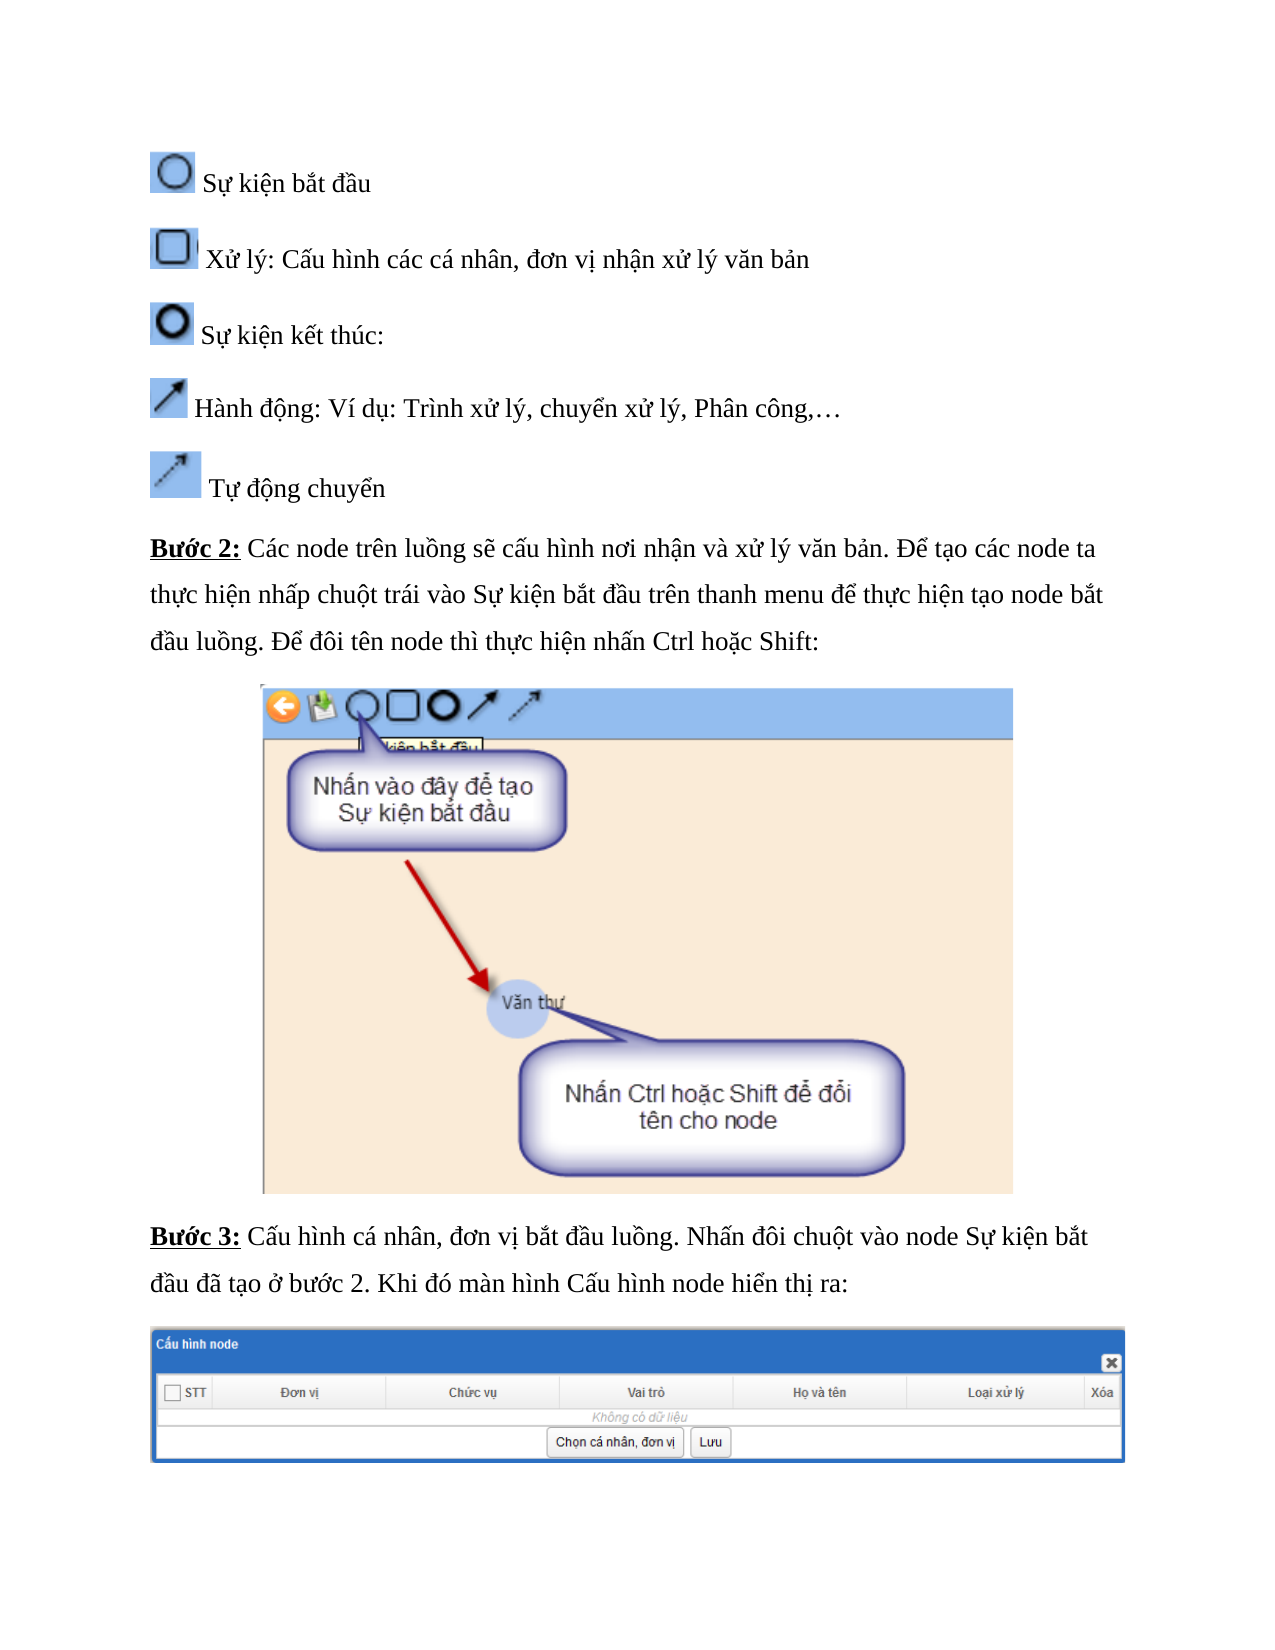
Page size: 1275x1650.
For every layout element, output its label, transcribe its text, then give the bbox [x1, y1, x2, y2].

text Xử lý: Cấu hình các cá nhân, đơn vị nhận xử lý văn bản [150, 226, 1123, 274]
picture [150, 378, 188, 418]
text Bước 3: Cấu hình cá nhân, đơn vị bắt đầu luồng. Nhấn đôi chuột vào node Sự kiện bắt đầu đã tạo ở bước 2. Khi đó màn hình Cấu hình node hiển thị ra: [150, 1221, 1123, 1298]
picture [150, 150, 196, 193]
picture [150, 302, 194, 345]
picture [260, 684, 1014, 1194]
text Hành động: Ví dụ: Trình xử lý, chuyển xử lý, Phân công,… [150, 378, 1123, 423]
picture [150, 1326, 1125, 1463]
picture [150, 226, 199, 269]
text Bước 2: Các node trên luồng sẽ cấu hình nơi nhận và xử lý văn bản. Để tạo các node ta thực hiện nhấp chuột trái vào Sự kiện bắt đầu trên thanh menu để thực hiện tạo node bắt đầu luồng. Để đôi tên node thì thực hiện nhấn Ctrl hoặc Shift: [150, 532, 1123, 656]
text Sự kiện kết thúc: [150, 302, 1123, 350]
text Sự kiện bắt đầu [150, 150, 1123, 198]
picture [150, 451, 202, 498]
text Tự động chuyển [150, 451, 1123, 504]
